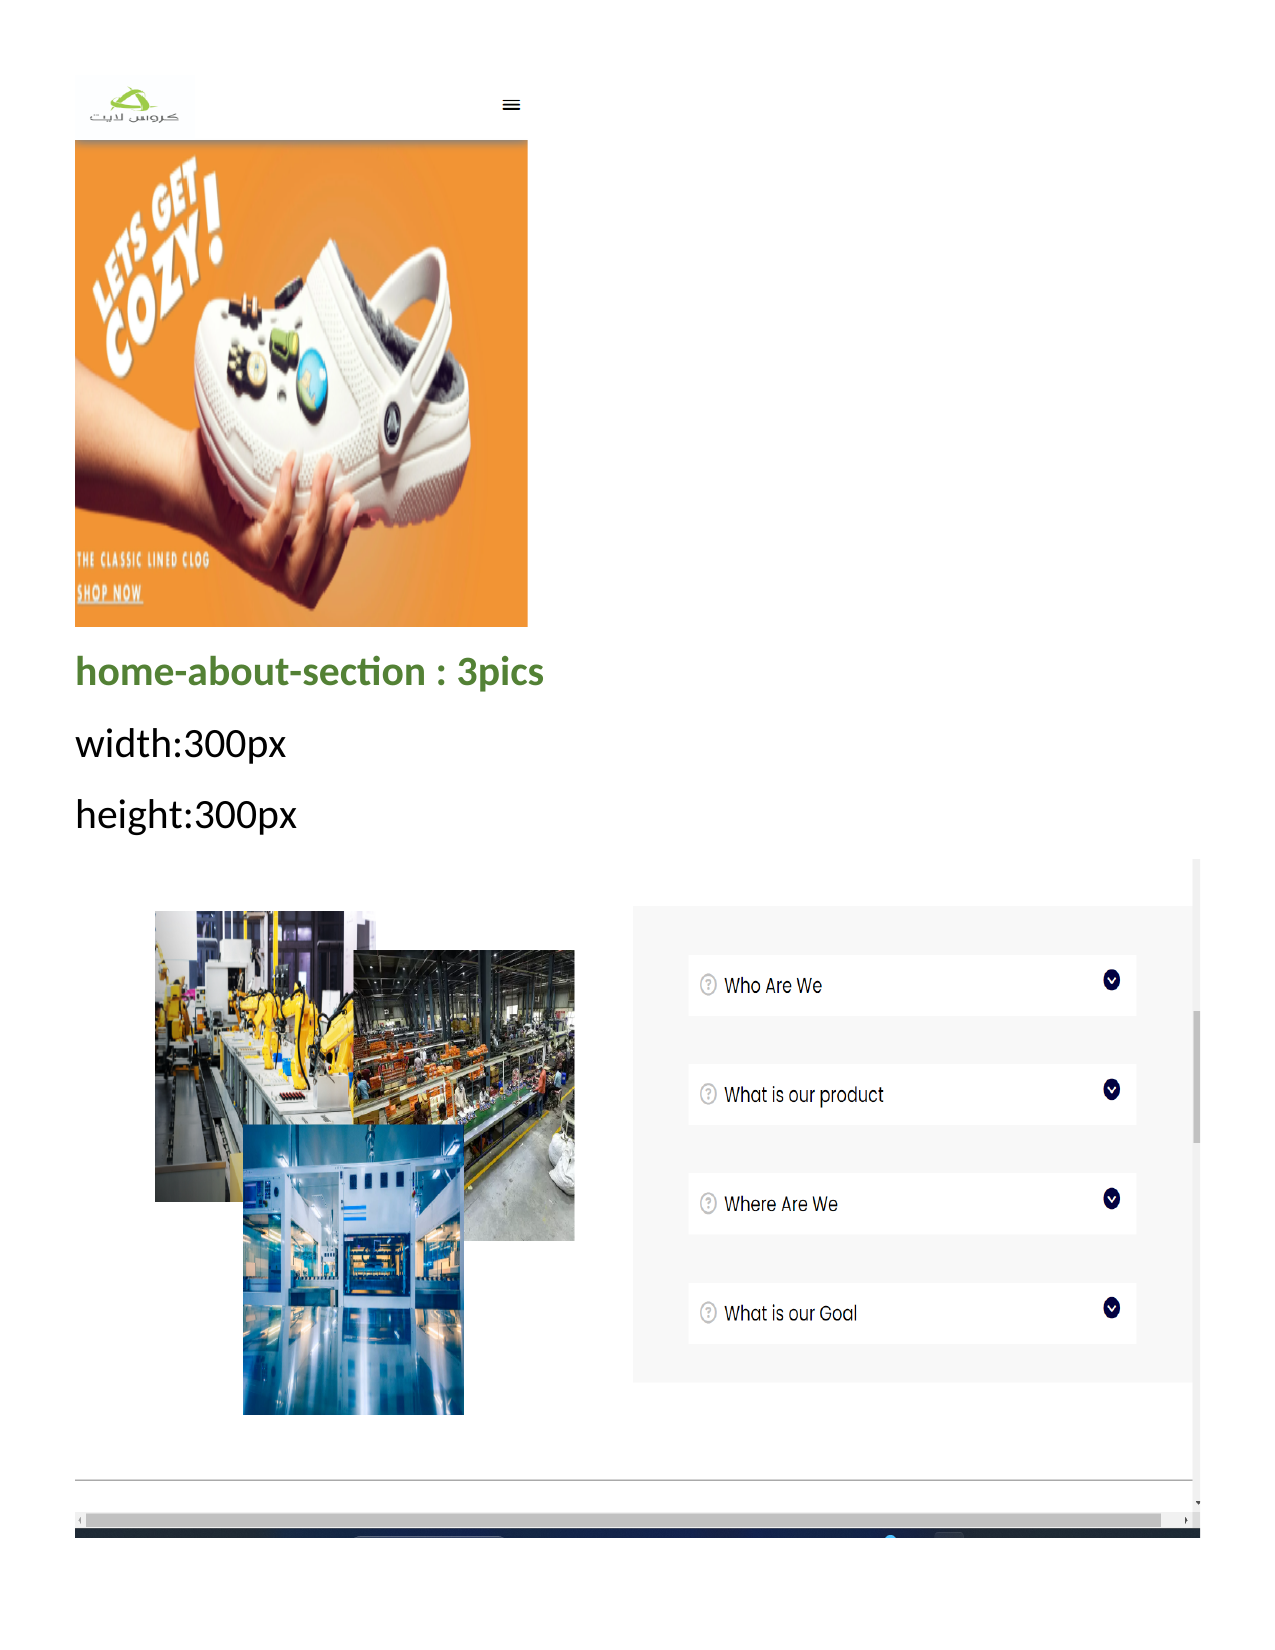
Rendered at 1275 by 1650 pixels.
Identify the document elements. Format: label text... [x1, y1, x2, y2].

text width:300px [75, 717, 1200, 767]
text height:300px [75, 788, 1200, 839]
picture [75, 859, 1200, 1538]
picture [75, 75, 528, 627]
text home-about-section : 3pics [75, 645, 1200, 696]
